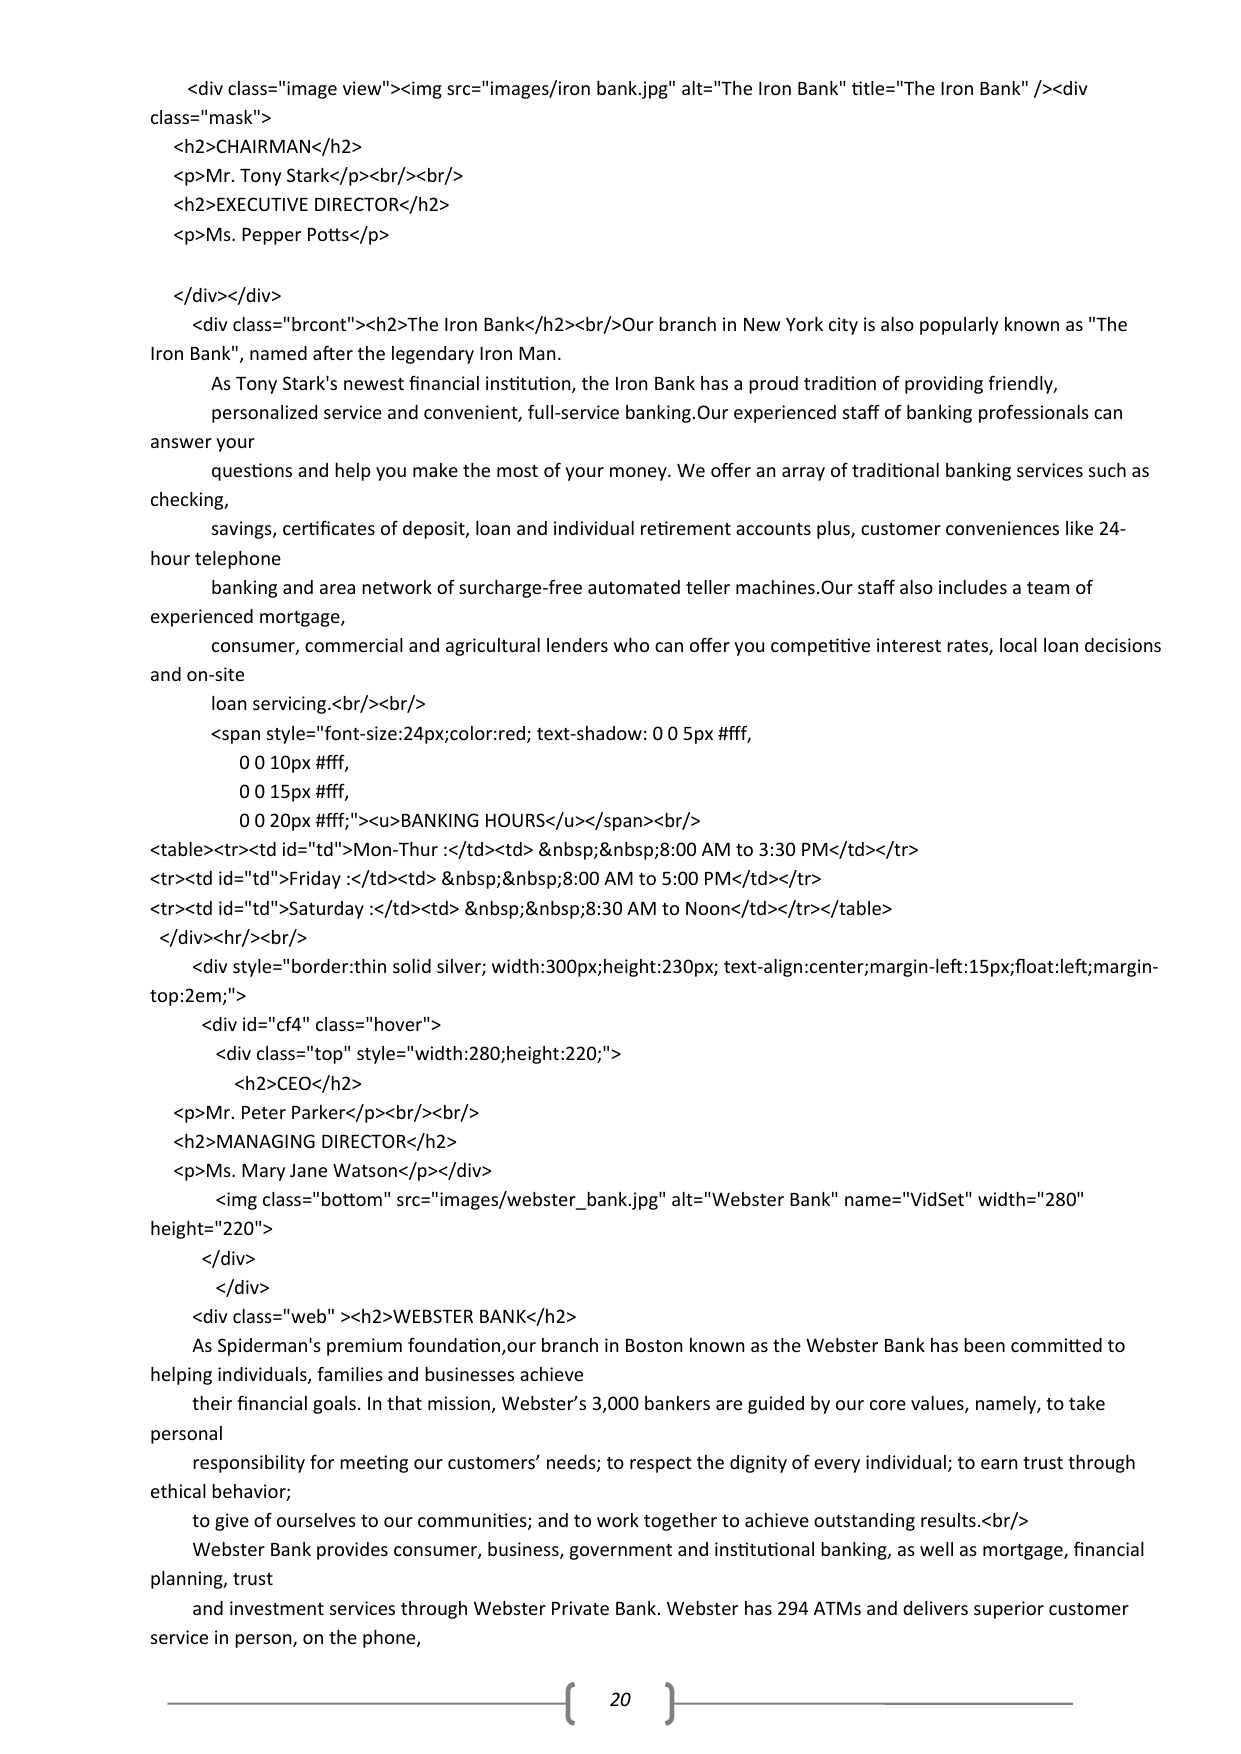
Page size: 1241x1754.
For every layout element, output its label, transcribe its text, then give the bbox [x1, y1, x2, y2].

list consumer, commercial and agricultural lenders who can offer you competitive interest rates, local loan decisions and on-site [150, 632, 1165, 687]
list personalized service and convenient, full-service banking.Our experienced staff of banking professionals can answer your [150, 399, 1165, 453]
list <p>Ms. Mary Jane Watson</p></div> [150, 1157, 1165, 1183]
list 0 0 15px #fff, [150, 778, 1165, 803]
list banking and area network of surcharge-free automated teller machines.Our staff also includes a team of experienced mortgage, [150, 574, 1165, 628]
list As Spiderman's premium foundation,our branch in Boston known as the Webster Bank has been committed to helping individuals, families and businesses achieve [150, 1332, 1165, 1387]
list <div id="cf4" class="hover"> [150, 1011, 1165, 1037]
list their financial goals. In that mission, Webster’s 3,000 bankers are guided by our core values, namely, to take personal [150, 1391, 1165, 1445]
list </div> [150, 1245, 1165, 1270]
list <h2>CEO</h2> [150, 1070, 1165, 1095]
list </div></div> [150, 282, 1165, 308]
list As Tony Stark's newest financial institution, the Iron Bank has a proud tradition of providing friendly, [150, 370, 1165, 395]
list savings, certificates of deposit, loan and individual retirement accounts plus, customer conveniences like 24-hour telephone [150, 516, 1165, 570]
list responsibility for meeting our customers’ needs; to respect the dignity of every individual; to earn trust through ethical behavior; [150, 1449, 1165, 1503]
list <h2>EXECUTIVE DIRECTOR</h2> [150, 192, 1165, 217]
list <table><tr><td id="td">Mon-Thur :</td><td> &nbsp;&nbsp;8:00 AM to 3:30 PM</td></tr> [150, 836, 1165, 862]
list questions and help you make the most of your money. We offer an array of traditional banking services such as checking, [150, 457, 1165, 512]
list <div style="border:thin solid silver; width:300px;height:230px; text-align:center;margin-left:15px;float:left;margin-top:2em;"> [150, 953, 1165, 1008]
list <div class="top" style="width:280;height:220;"> [150, 1041, 1165, 1066]
list <tr><td id="td">Saturday :</td><td> &nbsp;&nbsp;8:30 AM to Noon</td></tr></table> [150, 895, 1165, 920]
list <p>Ms. Pepper Potts</p> [150, 221, 1165, 246]
list <div class="web" ><h2>WEBSTER BANK</h2> [150, 1303, 1165, 1328]
list <h2>MANAGING DIRECTOR</h2> [150, 1128, 1165, 1153]
list <img class="bottom" src="images/webster_bank.jpg" alt="Webster Bank" name="VidSet" width="280" height="220"> [150, 1186, 1165, 1241]
list </div> [150, 1274, 1165, 1299]
list and investment services through Webster Private Bank. Webster has 294 ATMs and delivers superior customer service in person, on the phone, [150, 1595, 1165, 1649]
list <div class="brcont"><h2>The Iron Bank</h2><br/>Our branch in New York city is also popularly known as "The Iron Bank", named after the legendary Iron Man. [150, 311, 1165, 366]
list 0 0 20px #fff;"><u>BANKING HOURS</u></span><br/> [150, 807, 1165, 833]
list loan servicing.<br/><br/> [150, 691, 1165, 716]
list </div><hr/><br/> [150, 924, 1165, 949]
list <h2>CHAIRMAN</h2> [150, 133, 1165, 159]
list Webster Bank provides consumer, business, government and institutional banking, as well as mortgage, financial planning, trust [150, 1536, 1165, 1591]
list <tr><td id="td">Friday :</td><td> &nbsp;&nbsp;8:00 AM to 5:00 PM</td></tr> [150, 866, 1165, 891]
list <div class="image view"><img src="images/iron bank.jpg" alt="The Iron Bank" title="The Iron Bank" /><div class="mask"> [150, 75, 1165, 129]
list 0 0 10px #fff, [150, 749, 1165, 774]
list to give of ourselves to our communities; and to work together to achieve outstanding results.<br/> [150, 1507, 1165, 1533]
list <p>Mr. Tony Stark</p><br/><br/> [150, 162, 1165, 188]
list <span style="font-size:24px;color:red; text-shadow: 0 0 5px #fff, [150, 720, 1165, 745]
list <p>Mr. Peter Parker</p><br/><br/> [150, 1099, 1165, 1124]
